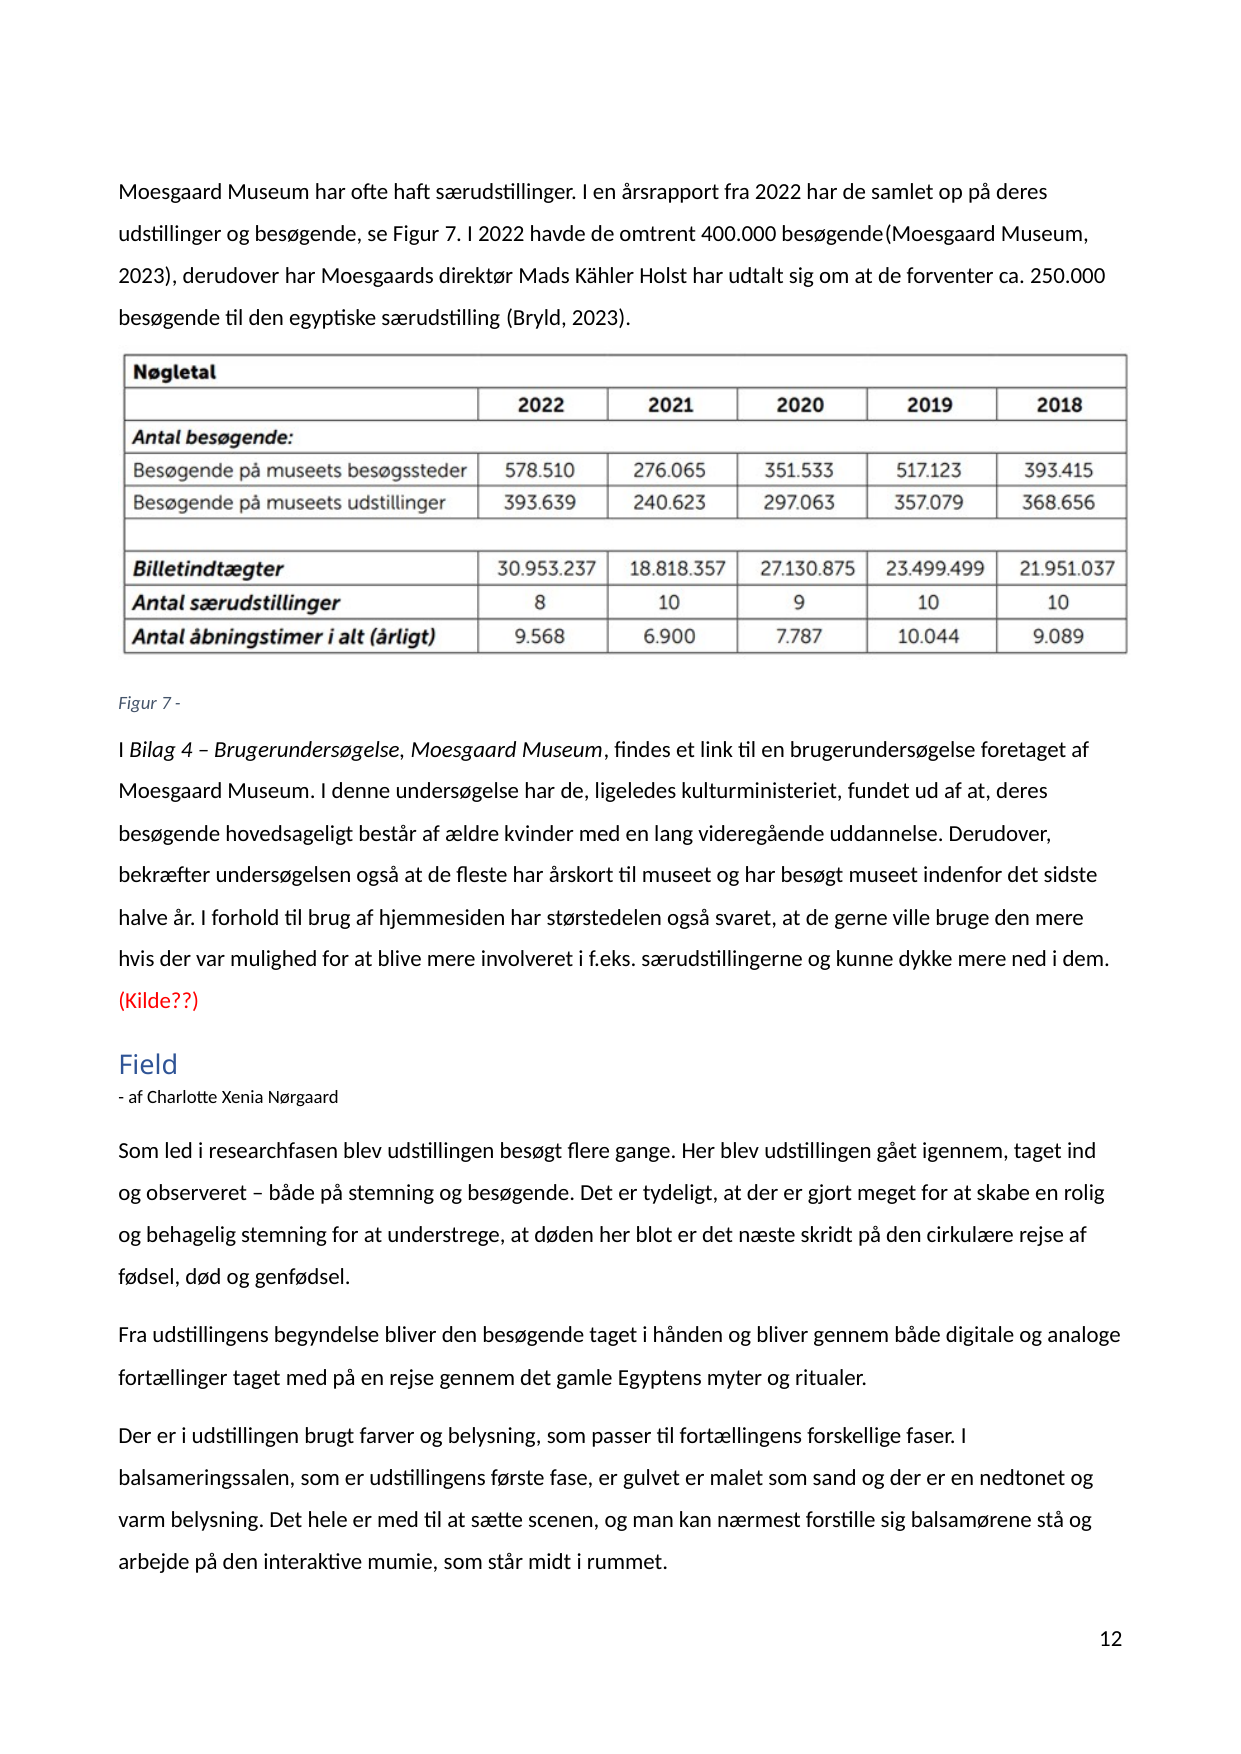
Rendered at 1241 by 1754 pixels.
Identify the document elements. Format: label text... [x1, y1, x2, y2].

text I Bilag 4 – Brugerundersøgelse, Moesgaard Museum, findes et link til en brugerundersøgelse foretaget af Moesgaard Museum. I denne undersøgelse har de, ligeledes kulturministeriet, fundet ud af at, deres besøgende hovedsageligt består af ældre kvinder med en lang videregående uddannelse. Derudover, bekræfter undersøgelsen også at de fleste har årskort til museet og har besøgt museet indenfor det sidste halve år. I forhold til brug af hjemmesiden har størstedelen også svaret, at de gerne ville bruge den mere hvis der var mulighed for at blive mere involveret i f.eks. særudstillingerne og kunne dykke mere ned i dem. (Kilde??) [118, 735, 1122, 1014]
subtitle Field [118, 1045, 1122, 1082]
text Fra udstillingens begyndelse bliver den besøgende taget i hånden og bliver gennem både digitale og analoge fortællinger taget med på en rejse gennem det gamle Egyptens myter og ritualer. [118, 1321, 1122, 1391]
text Som led i researchfasen blev udstillingen besøgt flere gange. Her blev udstillingen gået igennem, taget ind og observeret – både på stemning og besøgende. Det er tydeligt, at der er gjort meget for at skabe en rolig og behagelig stemning for at understrege, at døden her blot er det næste skridt på den cirkulære rejse af fødsel, død og genfødsel. [118, 1136, 1122, 1290]
picture [118, 345, 1134, 661]
text - af Charlotte Xenia Nørgaard [118, 1085, 1122, 1108]
text Moesgaard Museum har ofte haft særudstillinger. I en årsrapport fra 2022 har de samlet op på deres udstillinger og besøgende, se Figur 7. I 2022 havde de omtrent 400.000 besøgende(Moesgaard Museum, 2023), derudover har Moesgaards direktør Mads Kähler Holst har udtalt sig om at de forventer ca. 250.000 besøgende til den egyptiske særudstilling (Bryld, 2023). [118, 177, 1122, 345]
text Der er i udstillingen brugt farver og belysning, som passer til fortællingens forskellige faser. I balsameringssalen, som er udstillingens første fase, er gulvet er malet som sand og der er en nedtonet og varm belysning. Det hele er med til at sætte scenen, og man kan nærmest forstille sig balsamørene stå og arbejde på den interaktive mumie, som står midt i rummet. [118, 1421, 1122, 1575]
